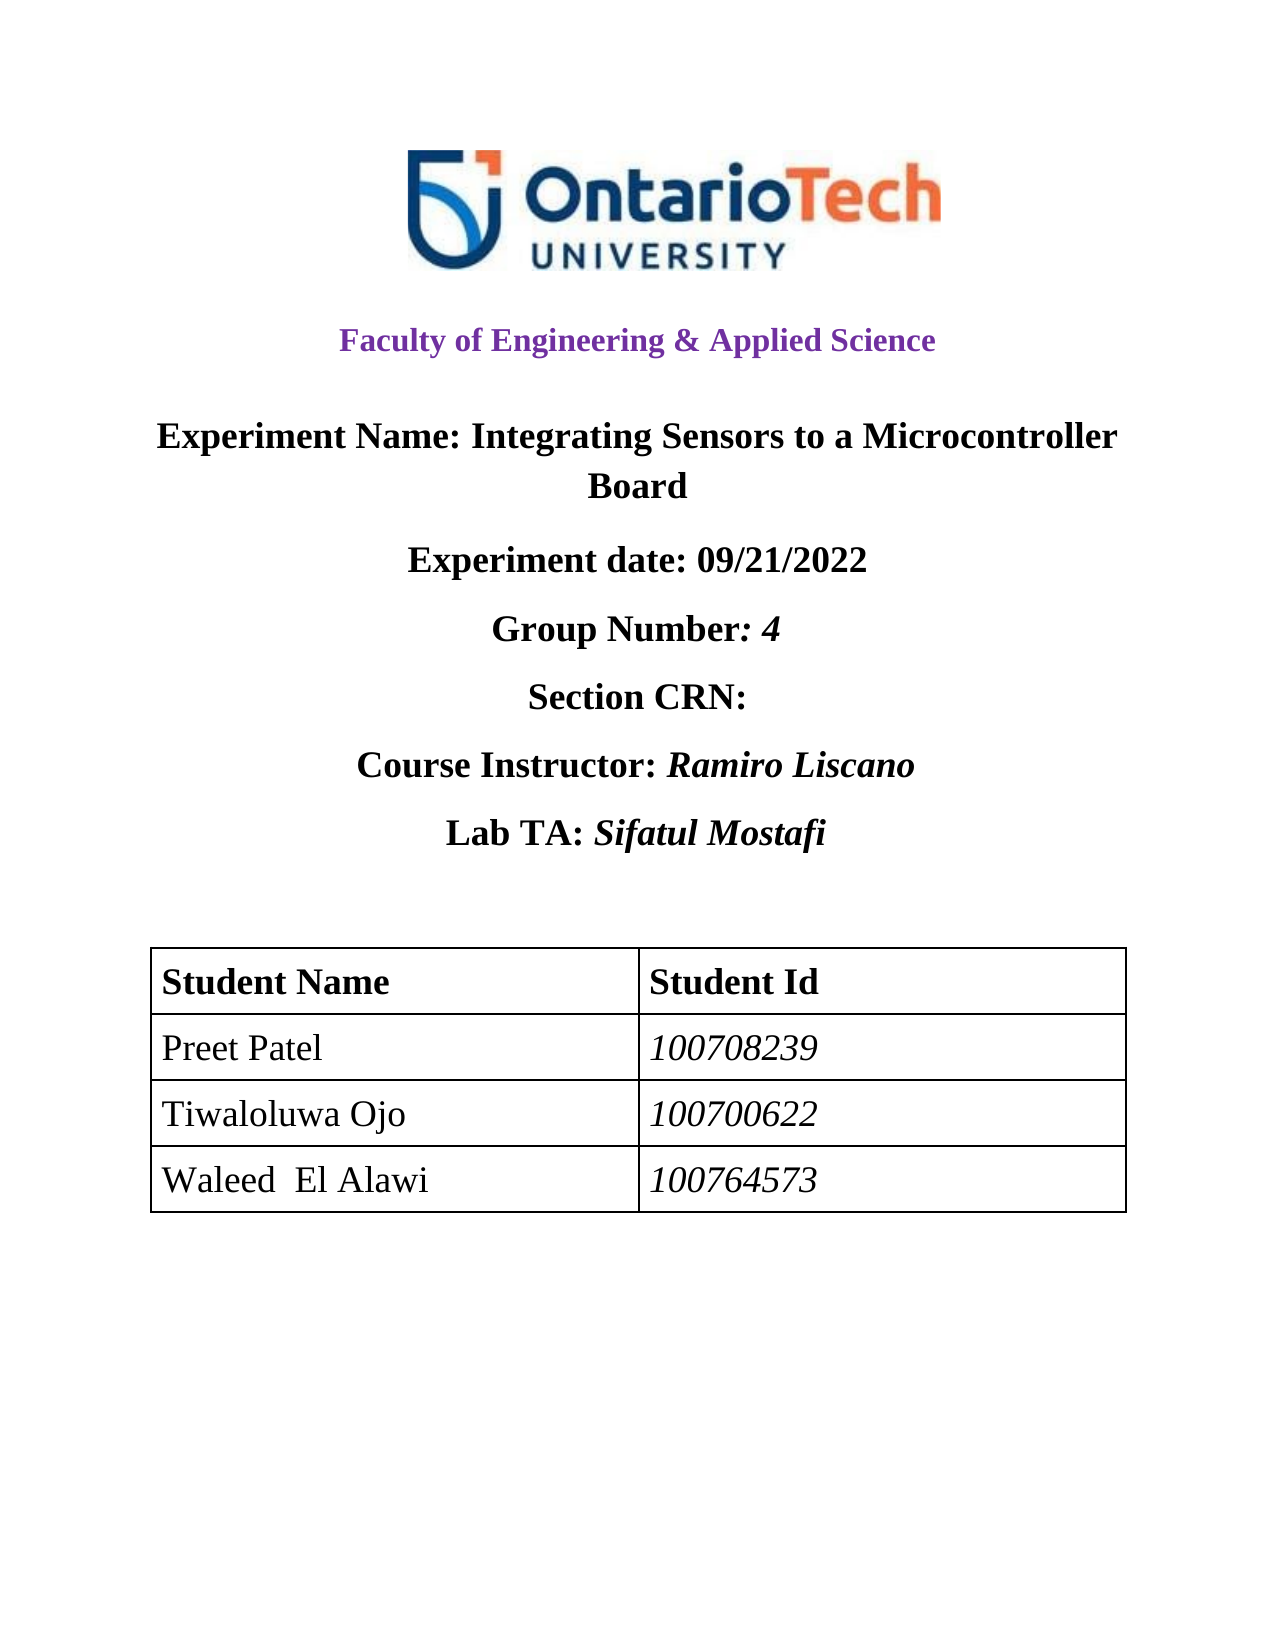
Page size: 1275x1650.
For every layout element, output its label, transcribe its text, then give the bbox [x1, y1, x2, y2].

text Section CRN: [150, 674, 1125, 717]
table_cell 100700622 [640, 1081, 1125, 1145]
text Group Number: 4 [150, 606, 1125, 649]
text Faculty of Engineering & Applied Science [150, 320, 1125, 358]
table_header Student Id [640, 949, 1125, 1013]
text Course Instructor: Ramiro Liscano [150, 742, 1125, 785]
text Lab TA: Sifatul Mostafi [150, 810, 1125, 853]
table_cell Waleed El Alawi [152, 1147, 638, 1211]
text Experiment Name: Integrating Sensors to a Microcontroller Board [150, 414, 1125, 506]
table_header Student Name [152, 949, 638, 1013]
text Experiment date: 09/21/2022 [150, 538, 1125, 581]
picture [407, 150, 941, 271]
table_cell 100708239 [640, 1015, 1125, 1079]
table_cell Tiwaloluwa Ojo [152, 1081, 638, 1145]
table_cell 100764573 [640, 1147, 1125, 1211]
table_cell Preet Patel [152, 1015, 638, 1079]
